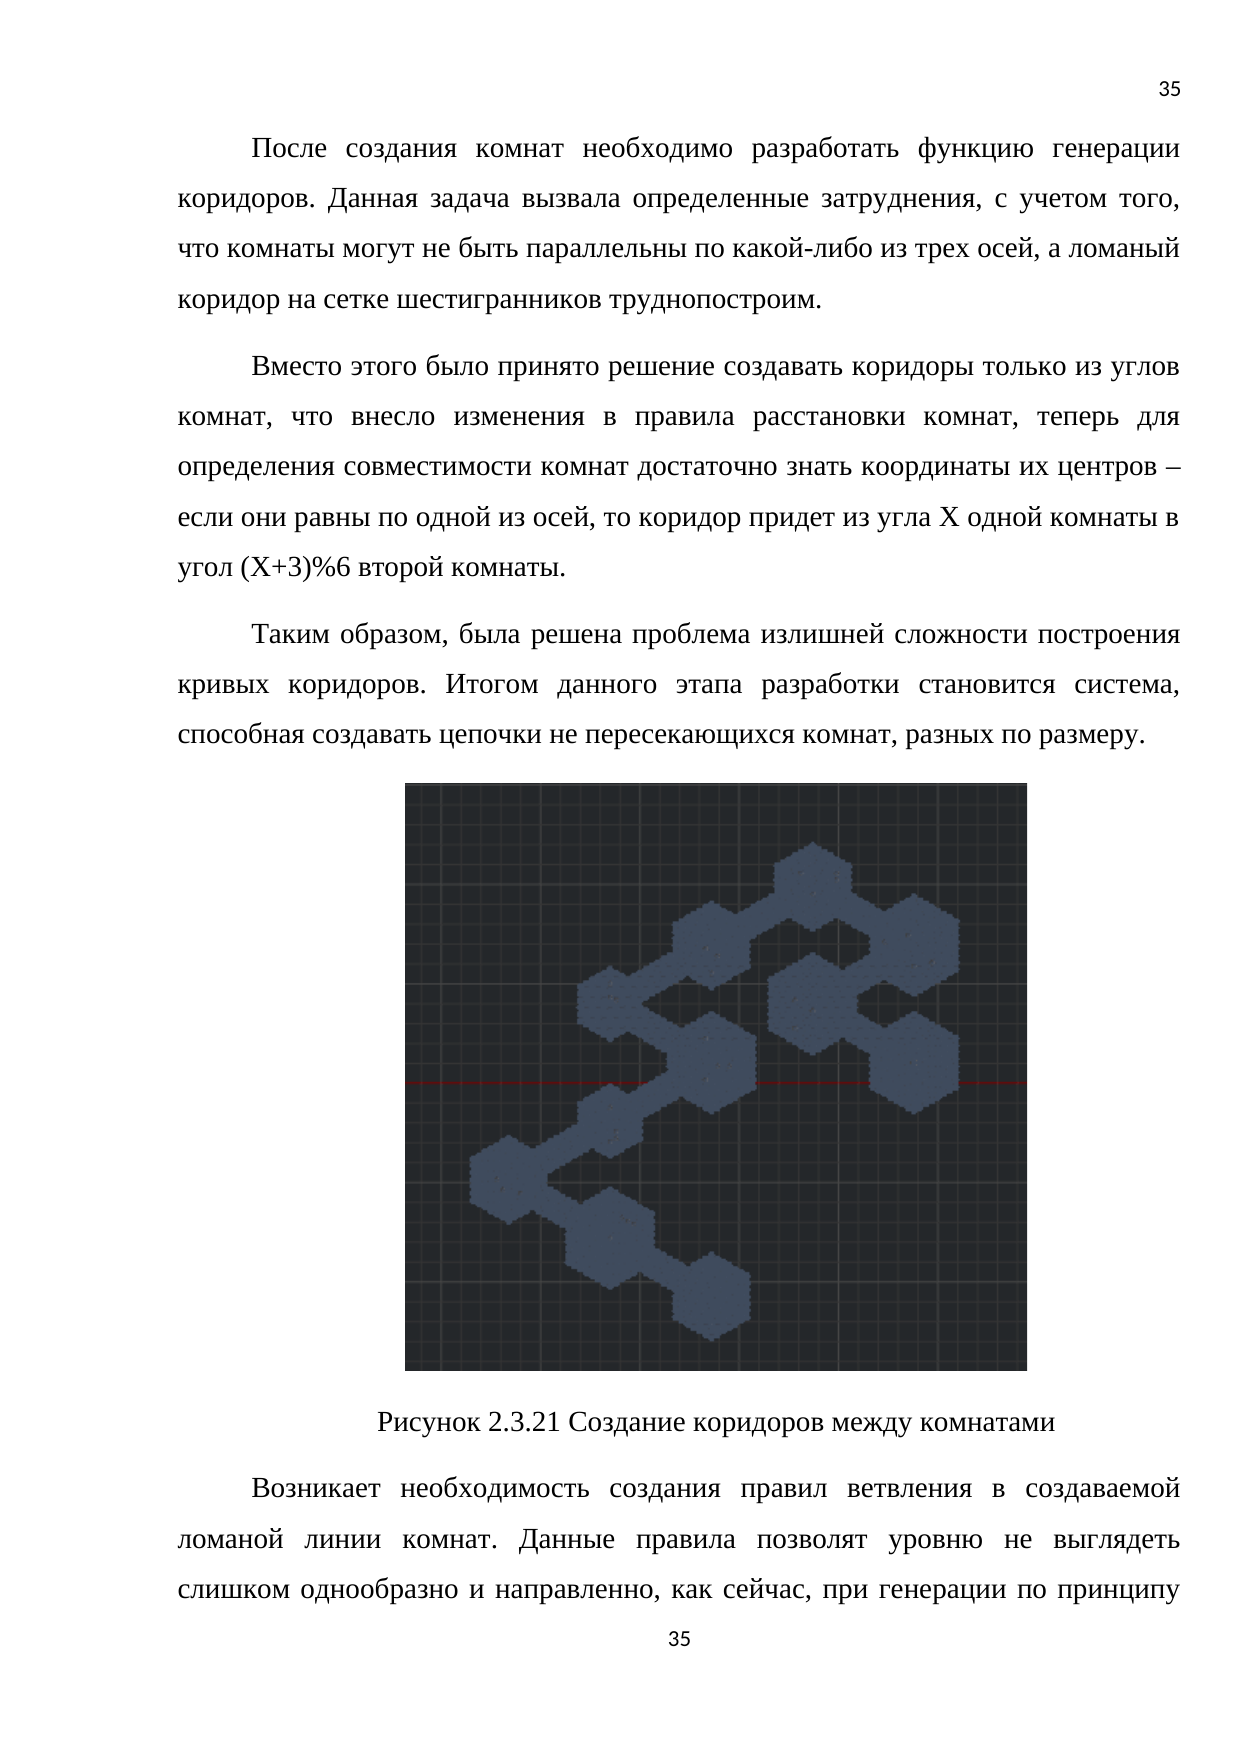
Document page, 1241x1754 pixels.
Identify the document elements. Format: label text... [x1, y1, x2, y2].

text Таким образом, была решена проблема излишней сложности построения кривых коридоров. Итогом данного этапа разработки становится система, способная создавать цепочки не пересекающихся комнат, разных по размеру. [177, 616, 1181, 750]
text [177, 1471, 1181, 1605]
text Вместо этого было принято решение создавать коридоры только из углов комнат, что внесло изменения в правила расстановки комнат, теперь для определения совместимости комнат достаточно знать координаты их центров – если они равны по одной из осей, то коридор придет из угла Х одной комнаты в угол (Х+3)%6 второй комнаты. [177, 348, 1181, 583]
text После создания комнат необходимо разработать функцию генерации коридоров. Данная задача вызвала определенные затруднения, с учетом того, что комнаты могут не быть параллельны по какой-либо из трех осей, а ломаный коридор на сетке шестигранников труднопостроим. [177, 130, 1181, 314]
picture [405, 783, 1028, 1371]
